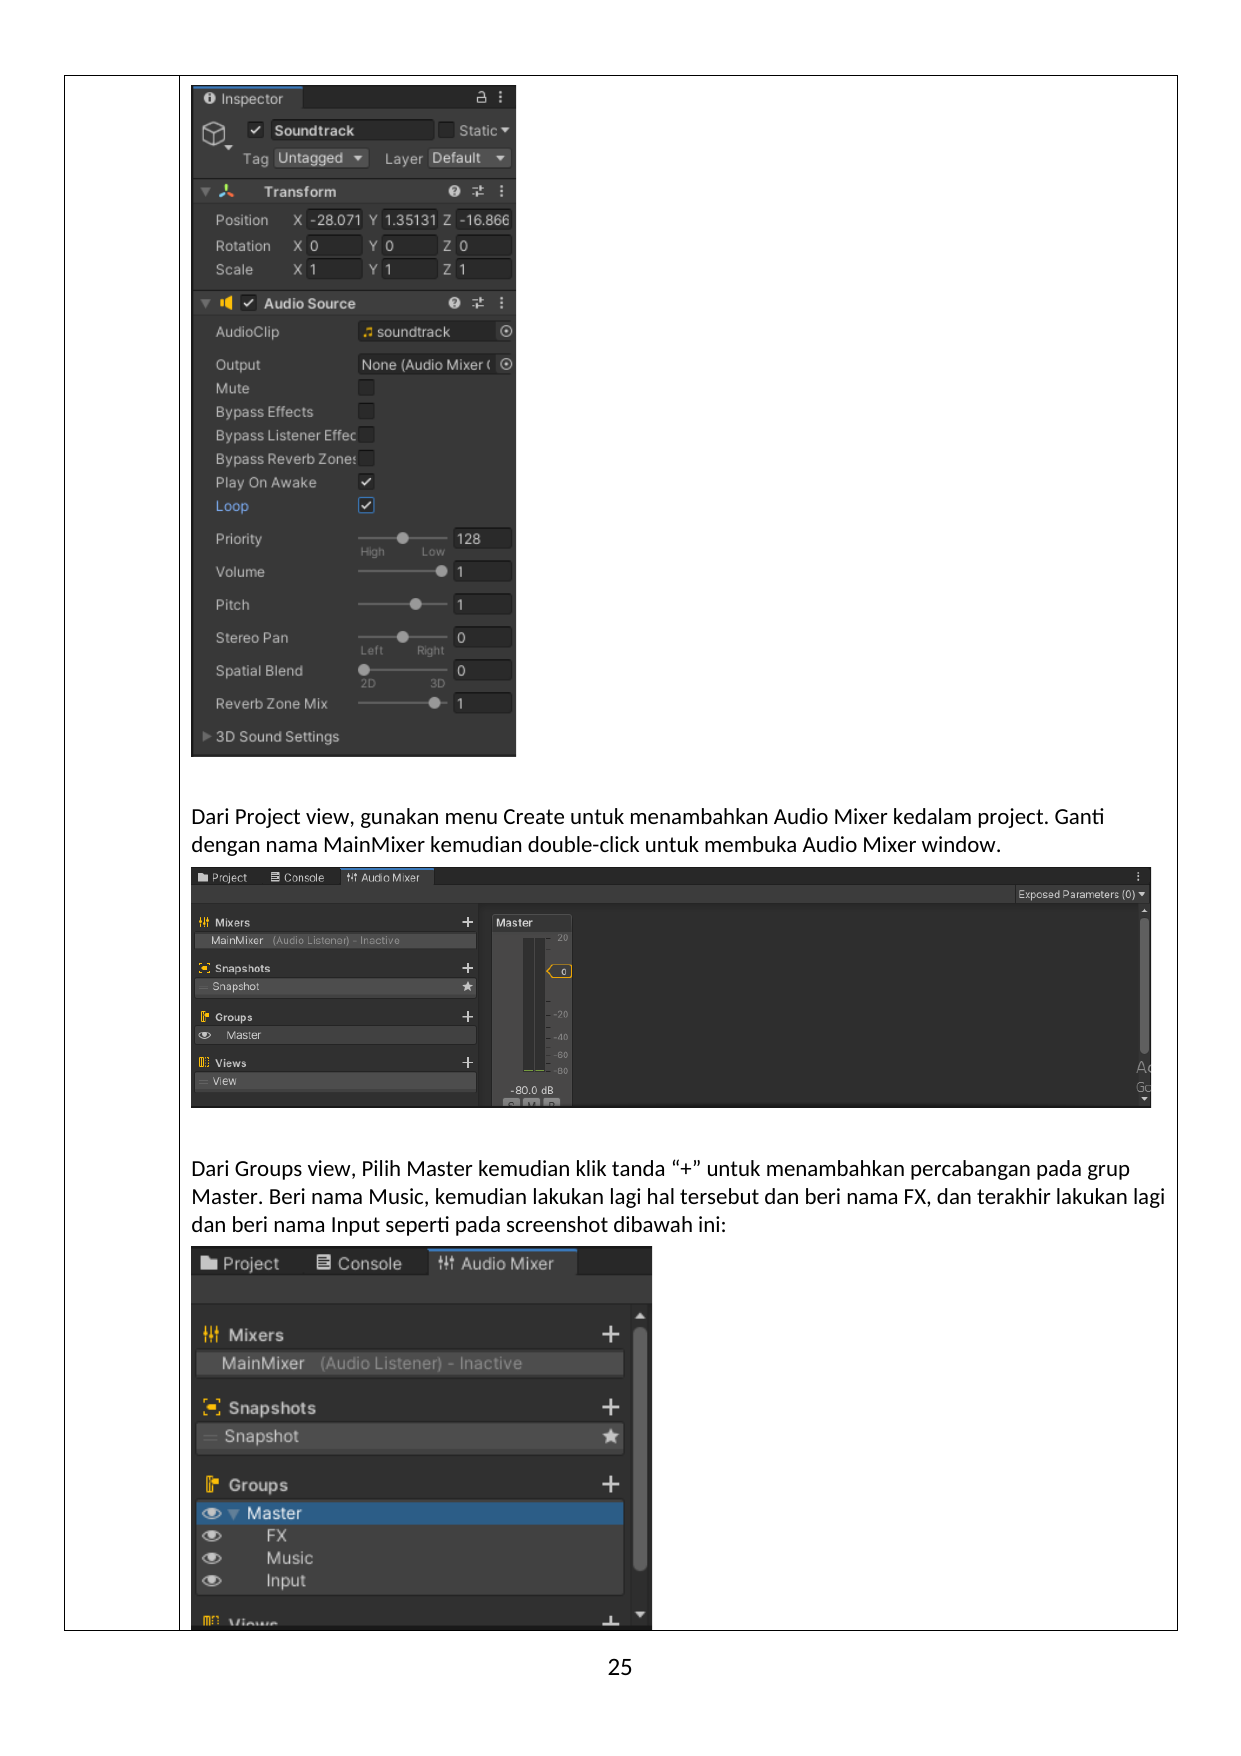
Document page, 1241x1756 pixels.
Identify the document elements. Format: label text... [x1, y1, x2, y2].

picture [191, 867, 1152, 1108]
table_cell 1 [65, 76, 179, 1629]
picture [191, 85, 517, 757]
picture [191, 1246, 653, 1630]
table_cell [180, 76, 1177, 1629]
